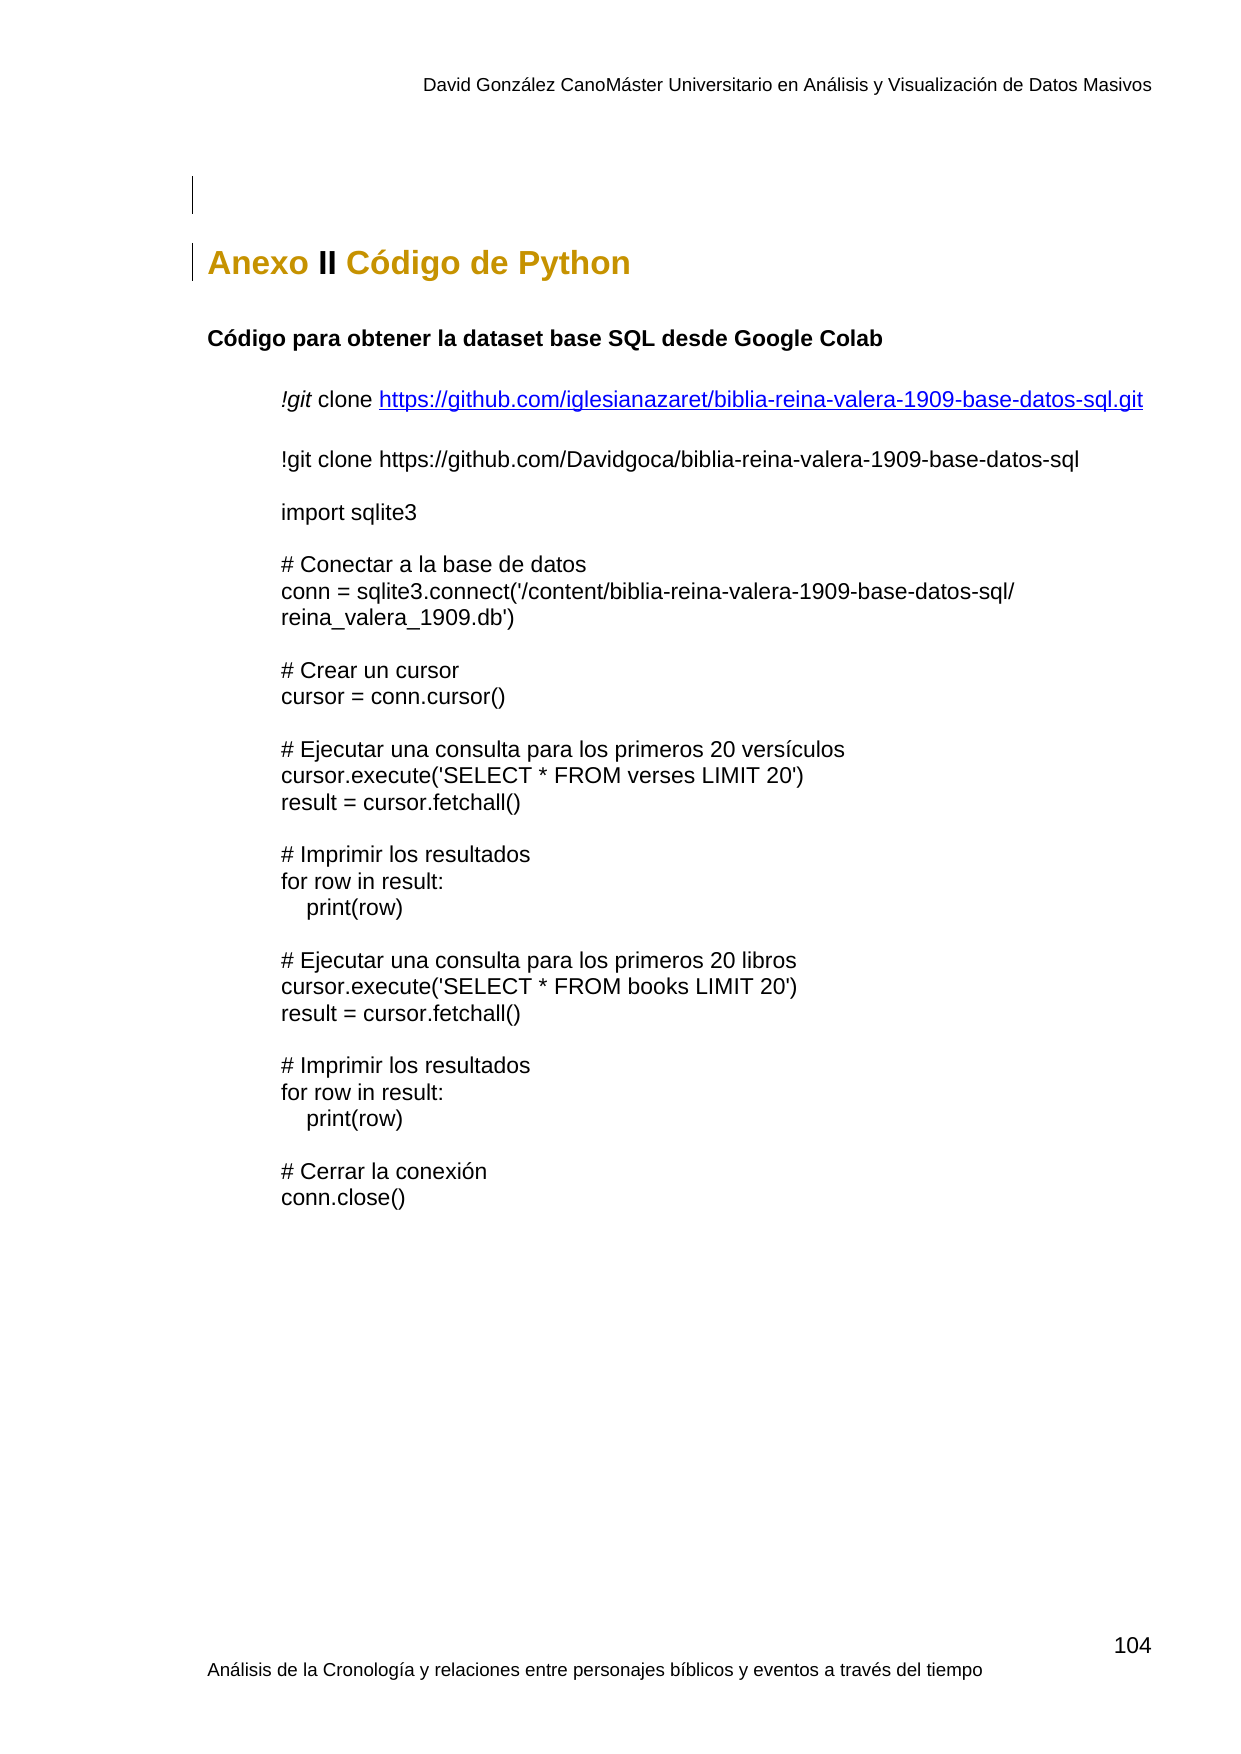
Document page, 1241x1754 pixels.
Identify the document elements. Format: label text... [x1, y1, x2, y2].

subtitle Anexo Código de Python [207, 243, 1152, 281]
text print(row) [281, 894, 1152, 920]
text print(row) [281, 1105, 1152, 1131]
text conn = sqlite3.connect('/content/biblia-reina-valera-1909-base-datos-sql/reina_valera_1909.db') [281, 578, 1152, 631]
text Código para obtener la dataset base SQL desde Google Colab [207, 325, 1152, 352]
text import sqlite3 [281, 499, 1152, 525]
text result = cursor.fetchall() [281, 789, 1152, 815]
text for row in result: [281, 1078, 1152, 1105]
text !git clone https://github.com/Davidgoca/biblia-reina-valera-1909-base-datos-sql [281, 446, 1152, 472]
text # Imprimir los resultados [281, 841, 1152, 868]
text conn.close() [281, 1184, 1152, 1210]
text !git clone https://github.com/iglesianazaret/biblia-reina-valera-1909-base-datos-sql.git [281, 386, 1152, 412]
text # Imprimir los resultados [281, 1052, 1152, 1078]
text # Ejecutar una consulta para los primeros 20 versículos [281, 736, 1152, 762]
text result = cursor.fetchall() [281, 999, 1152, 1026]
text cursor.execute('SELECT * FROM verses LIMIT 20') [281, 762, 1152, 789]
text for row in result: [281, 868, 1152, 894]
text cursor = conn.cursor() [281, 683, 1152, 709]
text cursor.execute('SELECT * FROM books LIMIT 20') [281, 973, 1152, 999]
text # Crear un cursor [281, 657, 1152, 683]
text # Conectar a la base de datos [281, 551, 1152, 578]
text # Ejecutar una consulta para los primeros 20 libros [281, 947, 1152, 973]
text # Cerrar la conexión [281, 1158, 1152, 1184]
